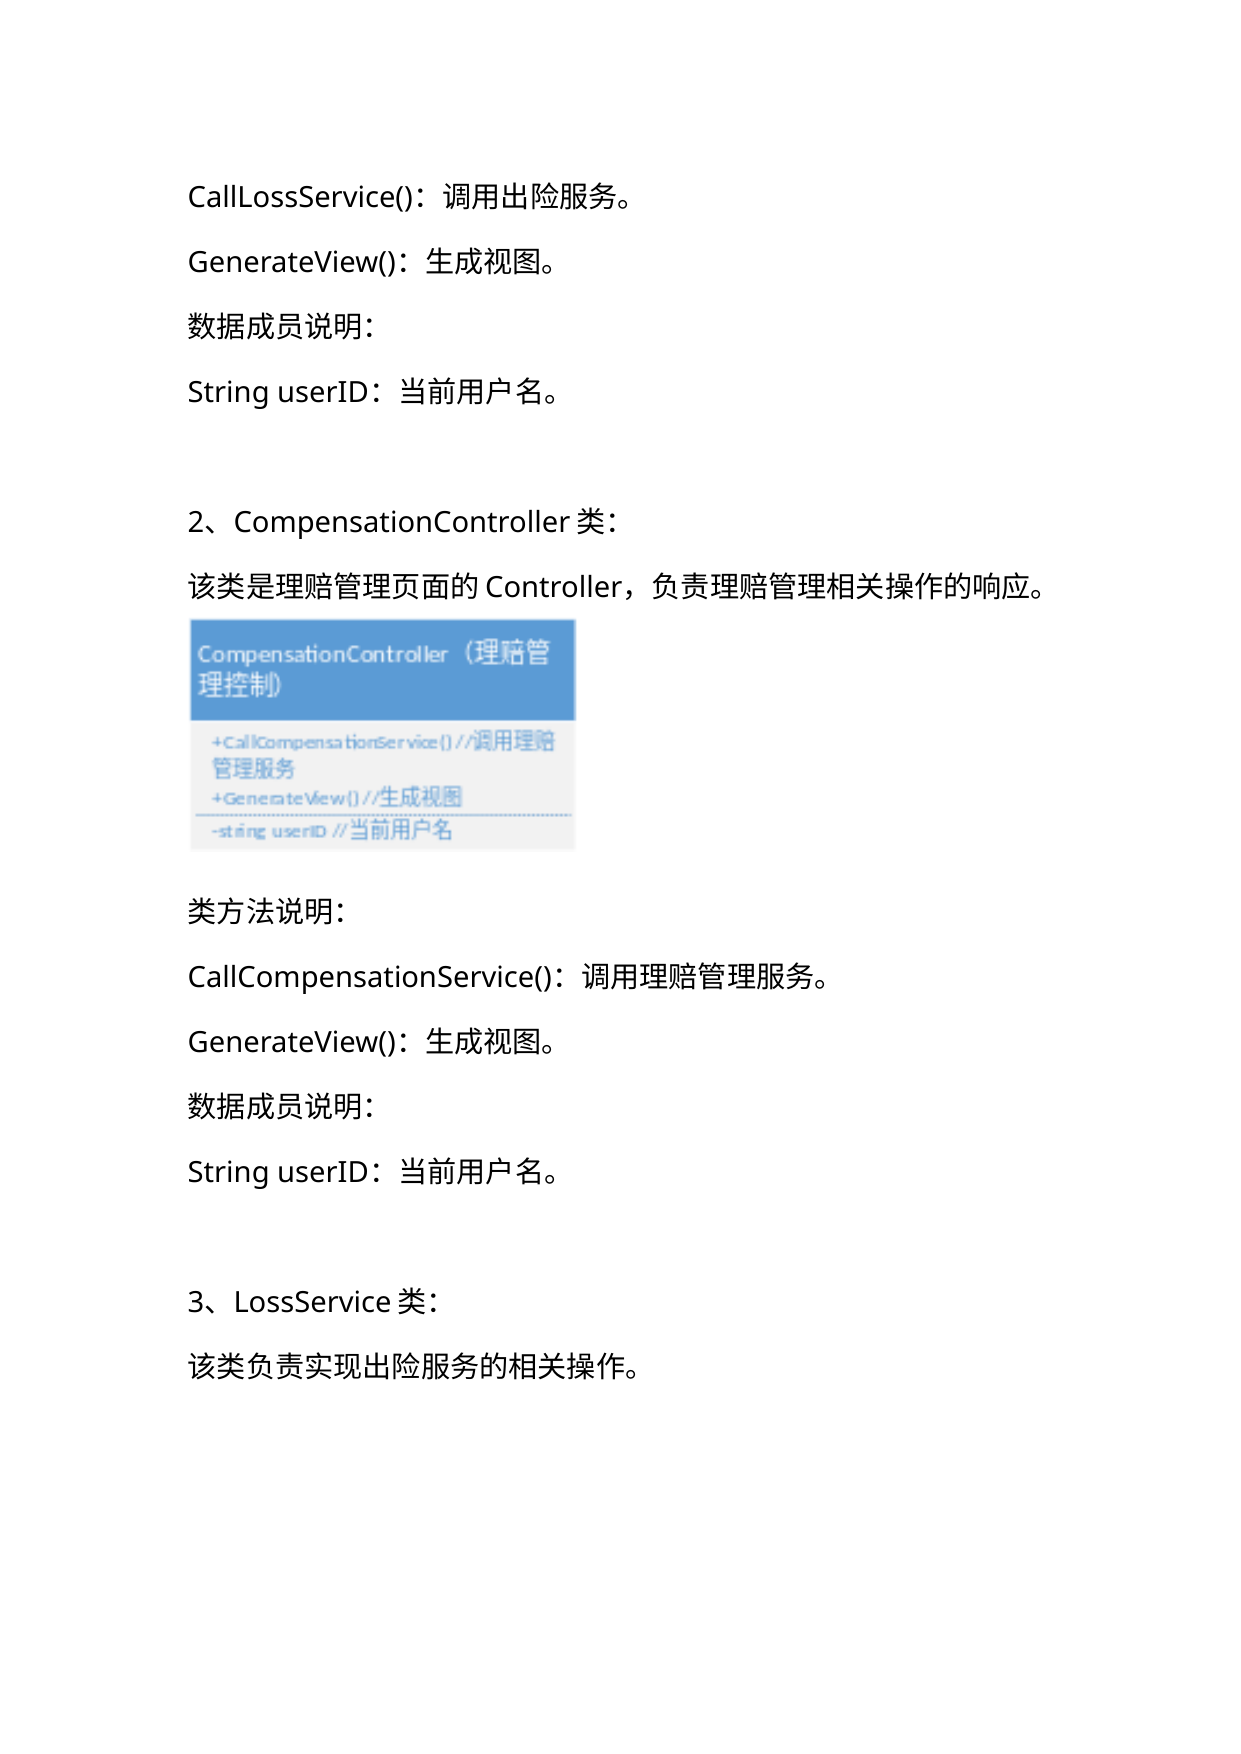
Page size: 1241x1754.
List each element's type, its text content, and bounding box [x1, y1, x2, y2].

text CallLossService()：调用出险服务。 [187, 162, 1053, 227]
text 类方法说明： [187, 877, 1053, 942]
text CallCompensationService()：调用理赔管理服务。 [187, 942, 1053, 1007]
text GenerateView()：生成视图。 [187, 227, 1053, 292]
text 数据成员说明： [187, 292, 1053, 357]
text 2、CompensationController类： [187, 487, 1053, 552]
text 3、LossService类： [187, 1267, 1053, 1332]
text 该类是理赔管理页面的Controller，负责理赔管理相关操作的响应。 [187, 552, 1053, 617]
text GenerateView()：生成视图。 [187, 1007, 1053, 1072]
text String userID：当前用户名。 [187, 357, 1053, 422]
text 该类负责实现出险服务的相关操作。 [187, 1332, 1053, 1397]
text String userID：当前用户名。 [187, 1137, 1053, 1202]
text 数据成员说明： [187, 1072, 1053, 1137]
